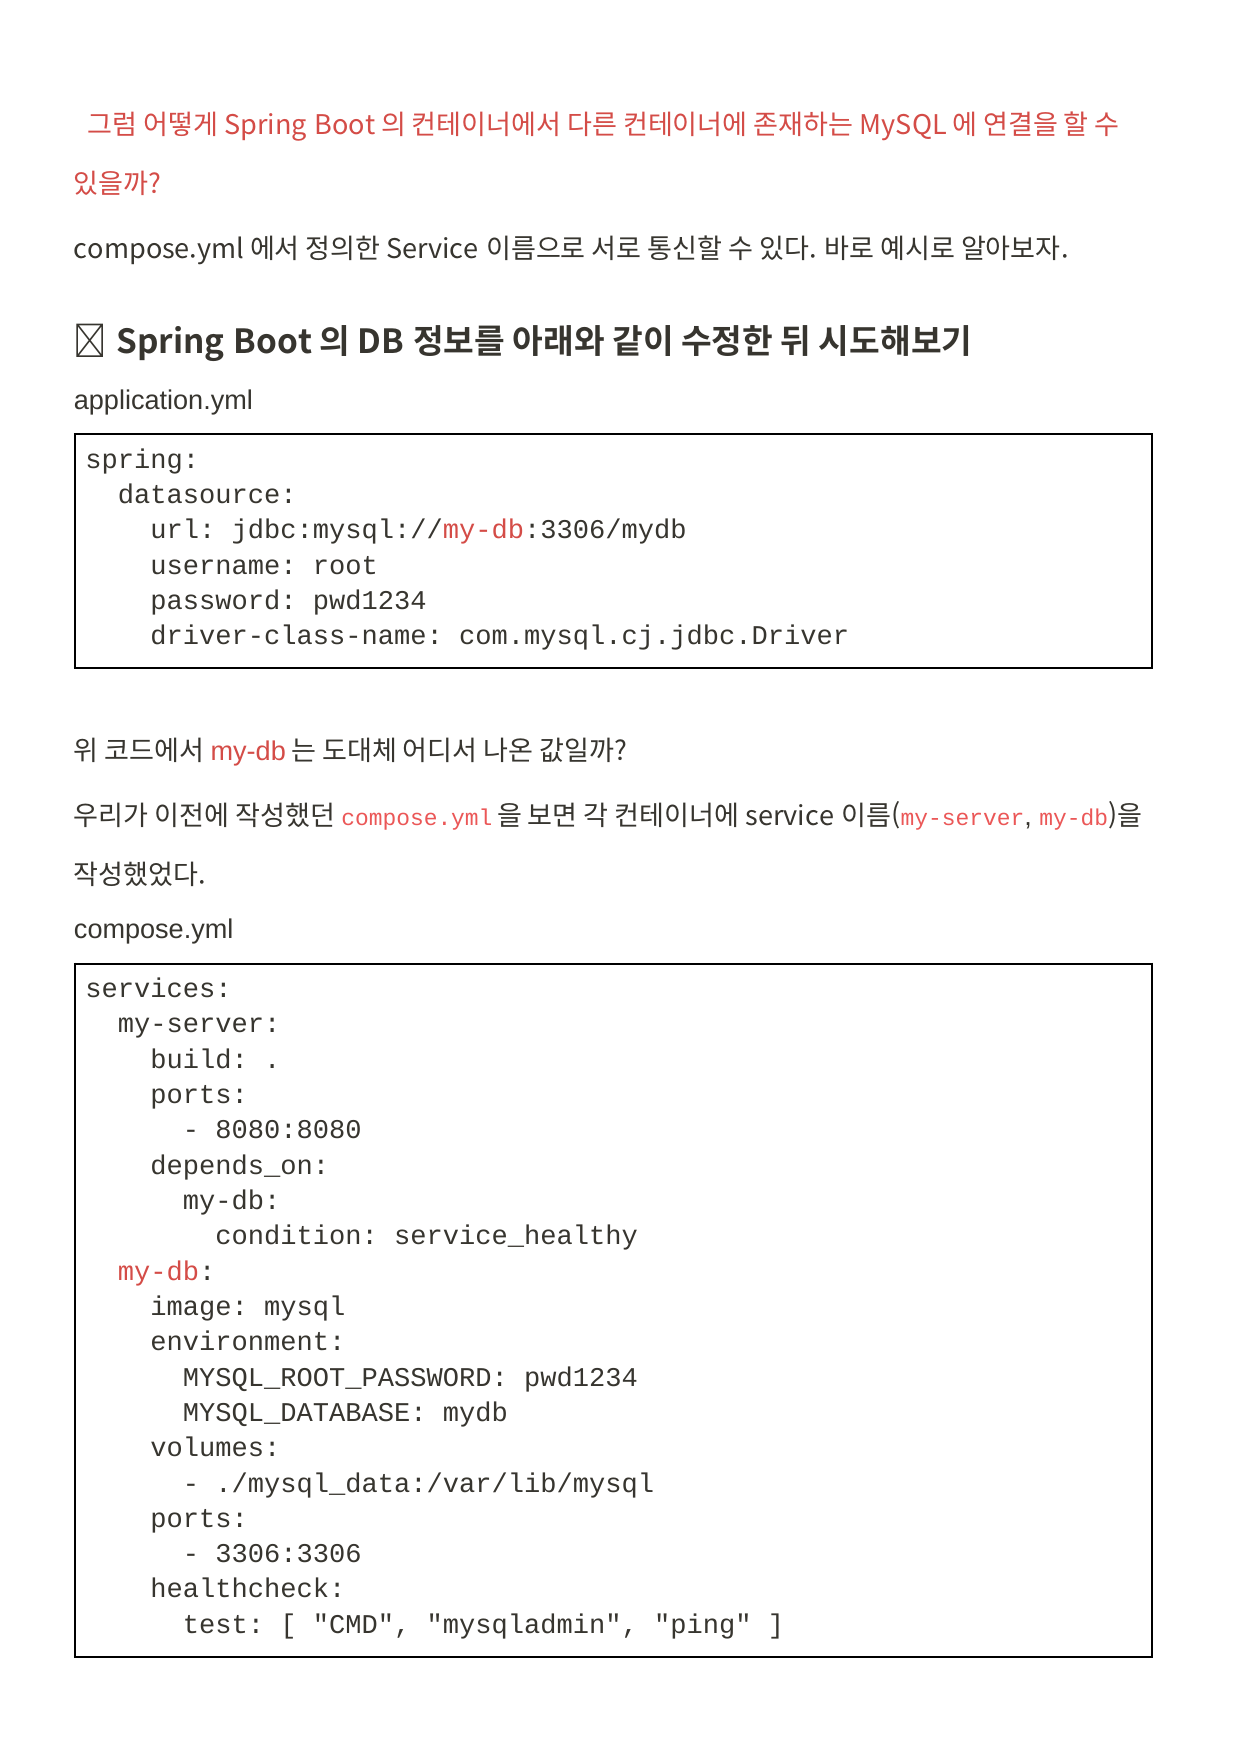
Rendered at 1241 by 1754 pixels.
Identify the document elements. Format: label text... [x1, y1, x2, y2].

text 그럼 어떻게 Spring Boot의 컨테이너에서 다른 컨테이너에 존재하는 MySQL에 연결을 할 수 있을까? [74, 103, 1151, 201]
table_header spring: datasource: url: jdbc:mysql://my-db:3306/mydb username: root password: pwd1234 driver-class-name: com.mysql.cj.jdbc.Driver [76, 435, 1151, 667]
text compose.yml에서 정의한 Service 이름으로 서로 통신할 수 있다. 바로 예시로 알아보자. [74, 227, 1151, 267]
text application.yml [74, 384, 1151, 415]
subtitle ✅ Spring Boot의 DB 정보를 아래와 같이 수정한 뒤 시도해보기 [72, 311, 1153, 368]
text 우리가 이전에 작성했던 compose.yml을 보면 각 컨테이너에 service 이름(my-server, my-db)을 작성했었다. [74, 794, 1151, 892]
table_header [76, 965, 1151, 1656]
text 위 코드에서 my-db는 도대체 어디서 나온 값일까? [74, 729, 1151, 768]
text compose.yml [74, 913, 1151, 945]
